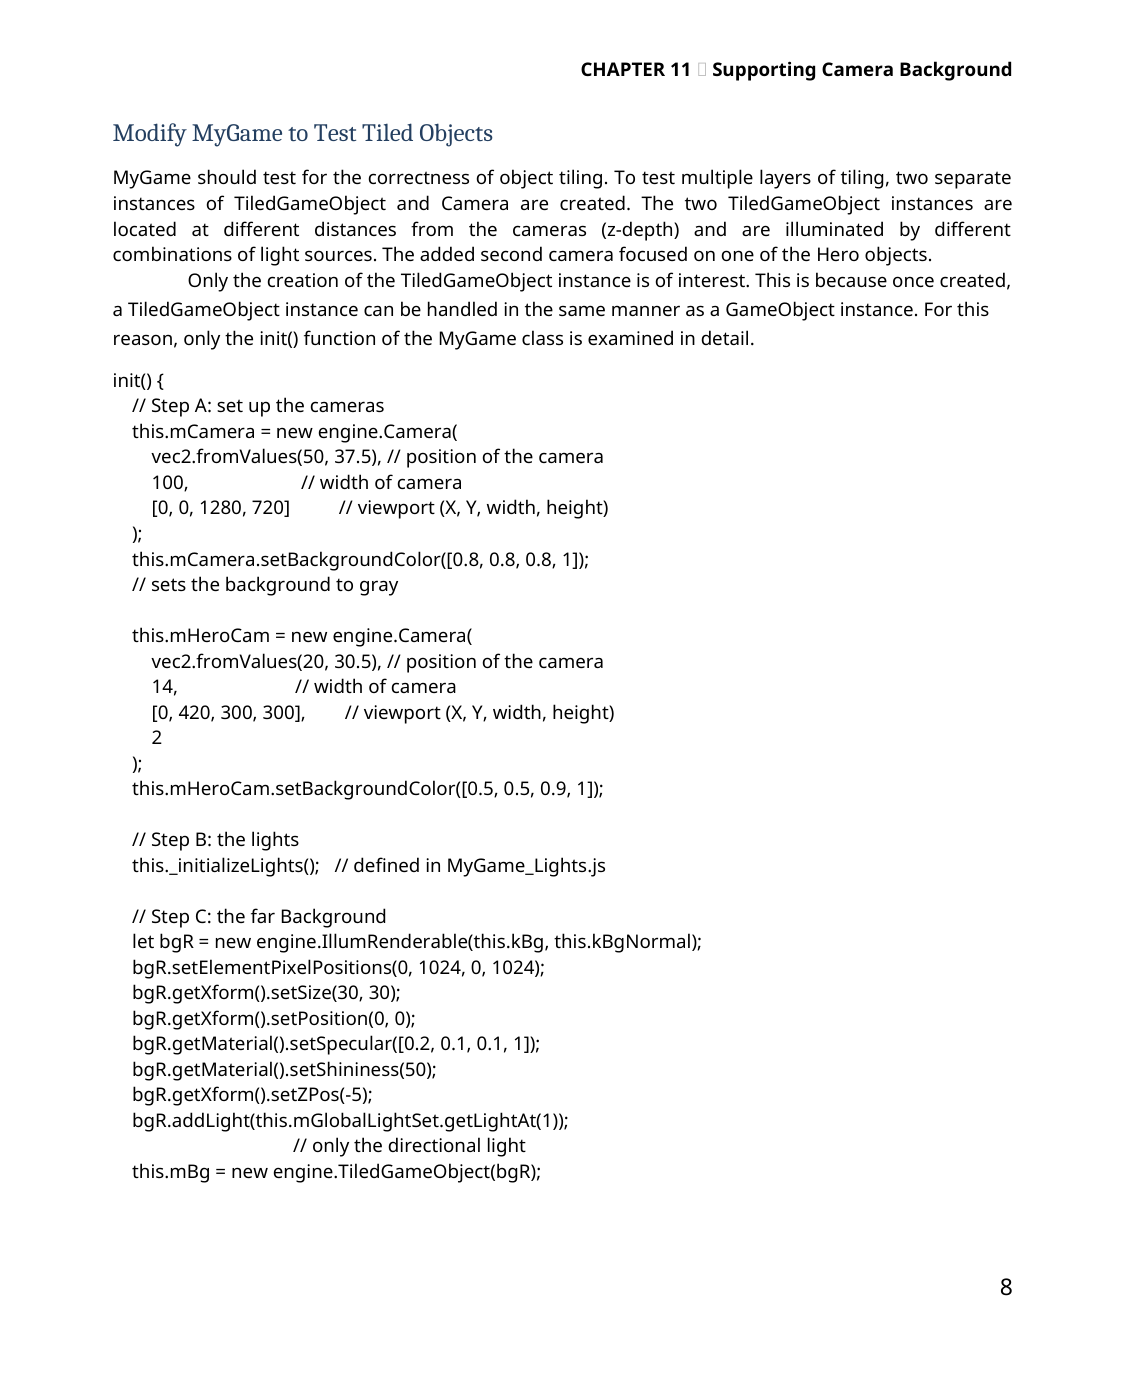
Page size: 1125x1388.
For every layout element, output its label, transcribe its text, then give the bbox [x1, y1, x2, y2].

text Only the creation of the TiledGameObject instance is of interest. This is because once created, a TiledGameObject instance can be handled in the same manner as a GameObject instance. For this reason, only the init() function of the MyGame class is examined in detail. [112, 267, 1012, 351]
text let bgR = new engine.IllumRenderable(this.kBg, this.kBgNormal); [112, 929, 1012, 954]
text // Step A: set up the cameras [112, 393, 1012, 418]
text // sets the background to gray [112, 571, 1012, 597]
text [0, 420, 300, 300], // viewport (X, Y, width, height) [112, 699, 1012, 724]
text [0, 0, 1280, 720] // viewport (X, Y, width, height) [112, 495, 1012, 520]
text bgR.getMaterial().setSpecular([0.2, 0.1, 0.1, 1]); [112, 1031, 1012, 1056]
text 14, // width of camera [112, 673, 1012, 699]
text this._initializeLights(); // defined in MyGame_Lights.js [112, 852, 1012, 878]
text bgR.setElementPixelPositions(0, 1024, 0, 1024); [112, 954, 1012, 980]
text MyGame should test for the correctness of object tiling. To test multiple layers of tiling, two separate instances of TiledGameObject and Camera are created. The two TiledGameObject instances are located at different distances from the cameras (z-depth) and are illuminated by different combinations of light sources. The added second camera focused on one of the Hero objects. [112, 165, 1012, 267]
text init() { [112, 367, 1012, 393]
text this.mCamera.setBackgroundColor([0.8, 0.8, 0.8, 1]); [112, 546, 1012, 571]
text bgR.getXform().setSize(30, 30); [112, 980, 1012, 1005]
text bgR.addLight(this.mGlobalLightSet.getLightAt(1)); [112, 1107, 1012, 1133]
text this.mHeroCam.setBackgroundColor([0.5, 0.5, 0.9, 1]); [112, 776, 1012, 801]
text vec2.fromValues(20, 30.5), // position of the camera [112, 648, 1012, 673]
text vec2.fromValues(50, 37.5), // position of the camera [112, 444, 1012, 469]
text this.mBg = new engine.TiledGameObject(bgR); [112, 1158, 1012, 1184]
text ); [112, 520, 1012, 546]
subtitle Modify MyGame to Test Tiled Objects [112, 119, 1012, 148]
text 100, // width of camera [112, 469, 1012, 495]
text // Step B: the lights [112, 827, 1012, 852]
text ); [112, 750, 1012, 776]
text // only the directional light [112, 1133, 1012, 1158]
text this.mCamera = new engine.Camera( [112, 418, 1012, 444]
text bgR.getMaterial().setShininess(50); [112, 1056, 1012, 1082]
text bgR.getXform().setZPos(-5); [112, 1082, 1012, 1107]
text bgR.getXform().setPosition(0, 0); [112, 1005, 1012, 1031]
text this.mHeroCam = new engine.Camera( [112, 622, 1012, 648]
text 2 [112, 724, 1012, 750]
text // Step C: the far Background [112, 903, 1012, 929]
